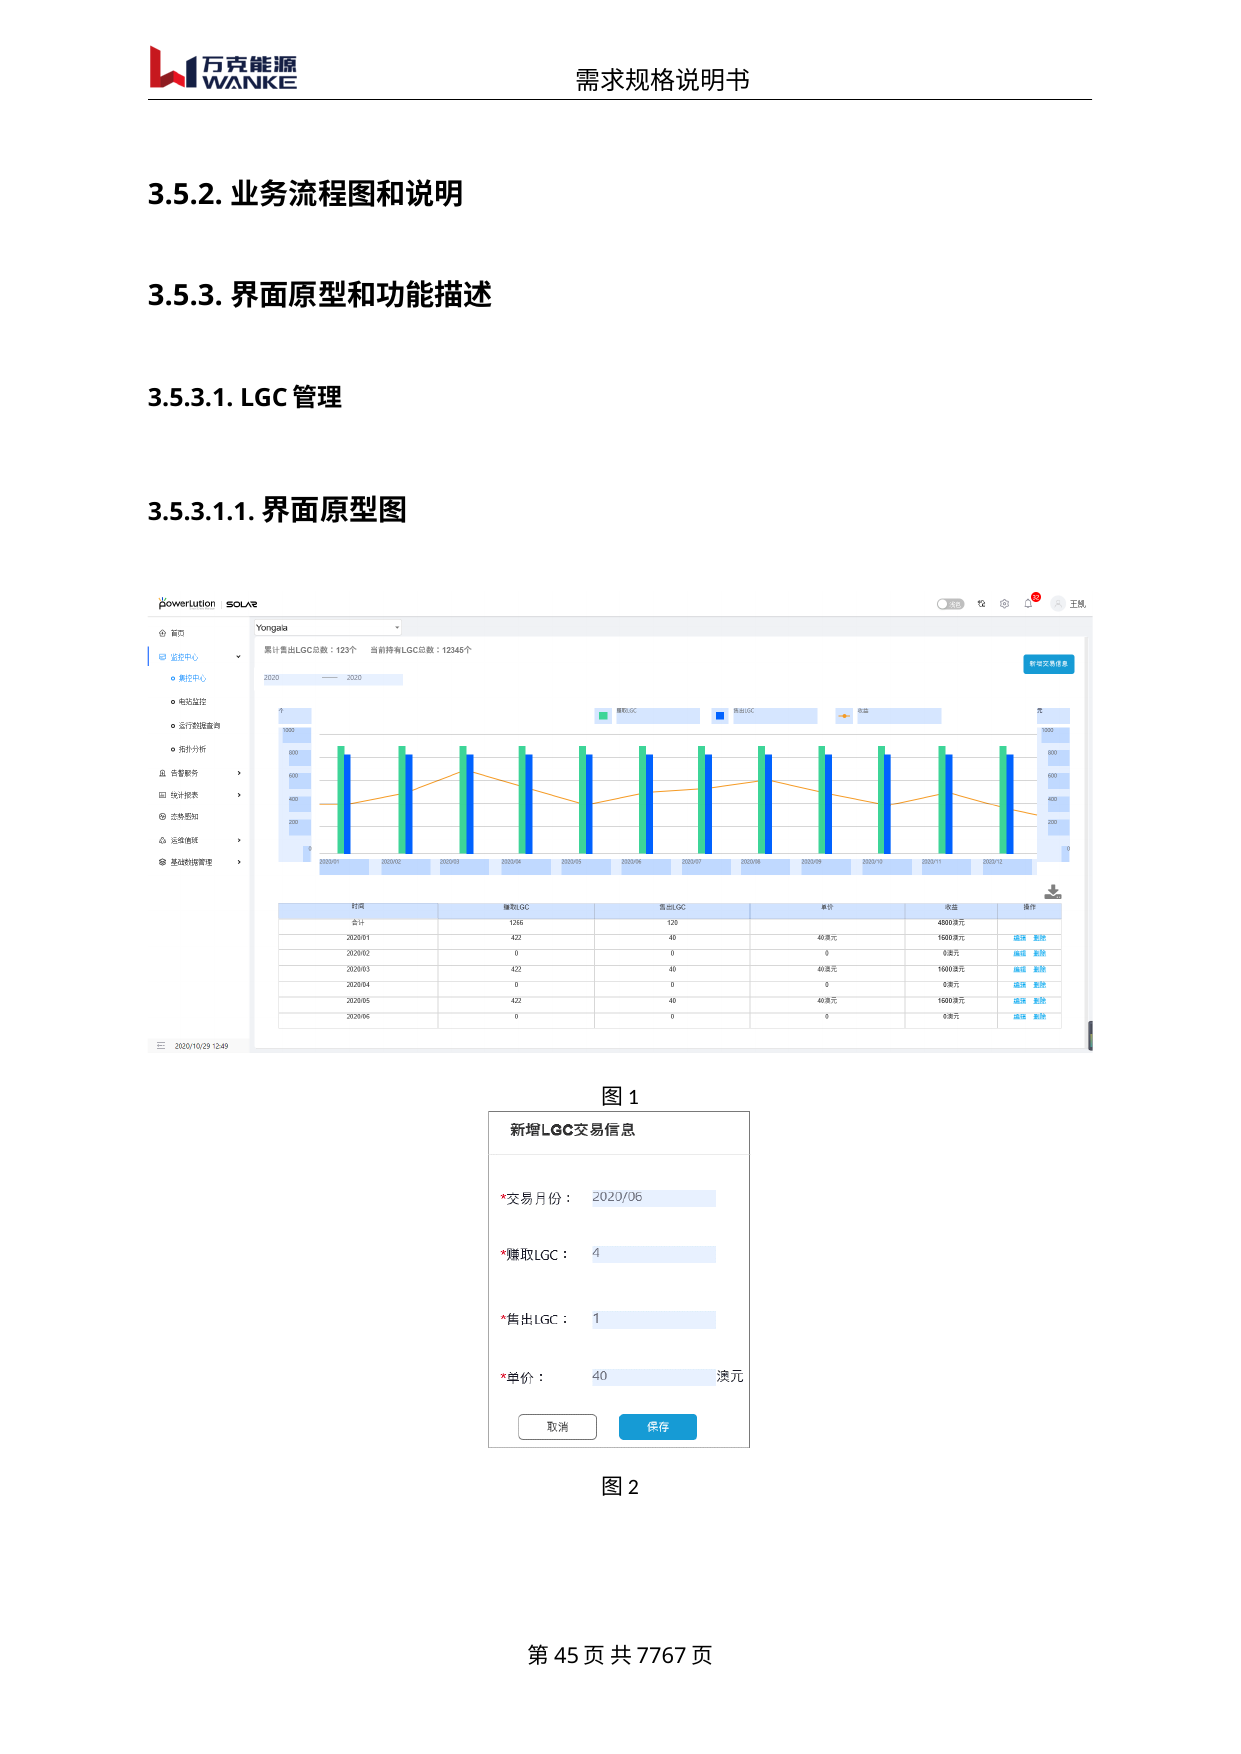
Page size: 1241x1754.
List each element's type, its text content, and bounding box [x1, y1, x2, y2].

subtitle 界面原型和功能描述 [148, 260, 1092, 325]
text 图2 [148, 1469, 1092, 1501]
picture [147, 44, 300, 90]
subtitle 界面原型图 [148, 475, 1092, 540]
subtitle LGC管理 [148, 363, 1092, 428]
picture [147, 591, 1093, 1053]
subtitle 业务流程图和说明 [148, 159, 1092, 224]
picture [488, 1111, 752, 1448]
text 图1 [148, 1079, 1092, 1111]
